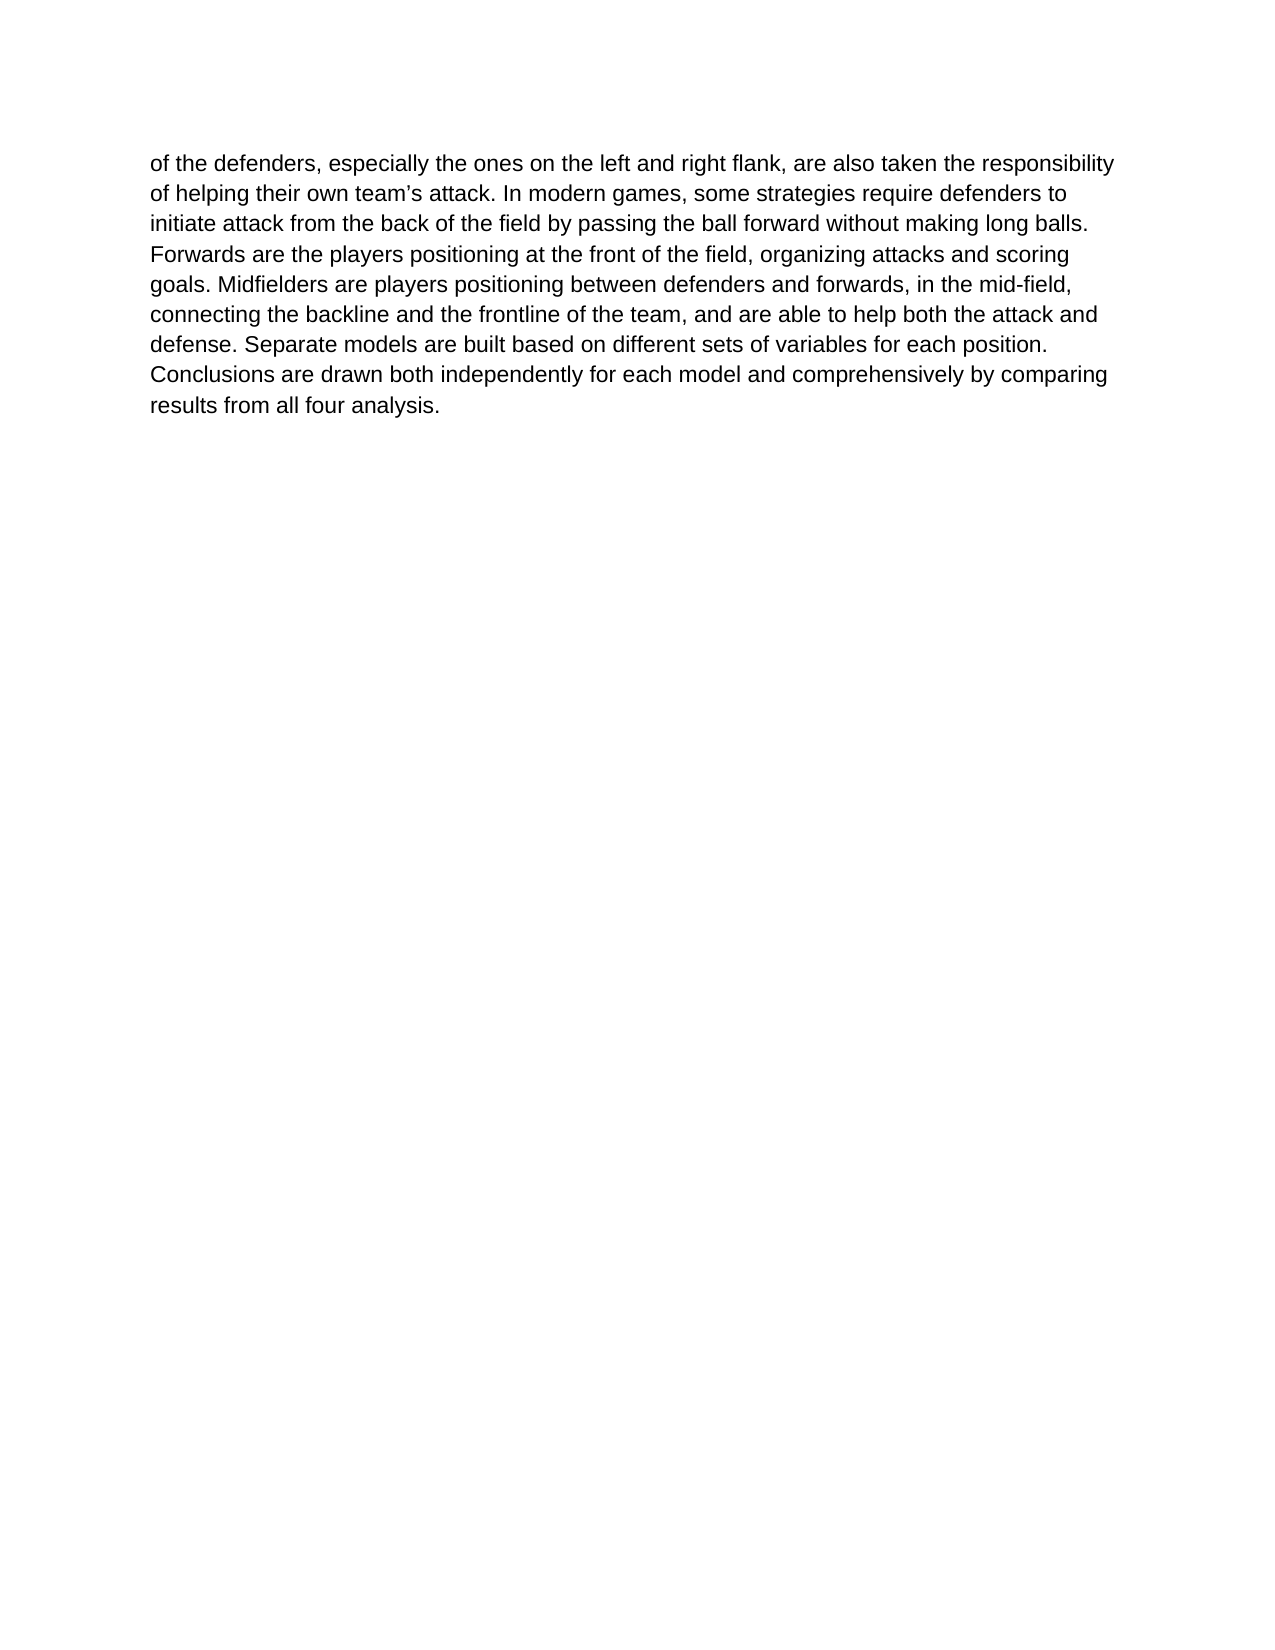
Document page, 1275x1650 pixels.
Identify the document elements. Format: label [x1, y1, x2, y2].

text [150, 150, 1125, 418]
